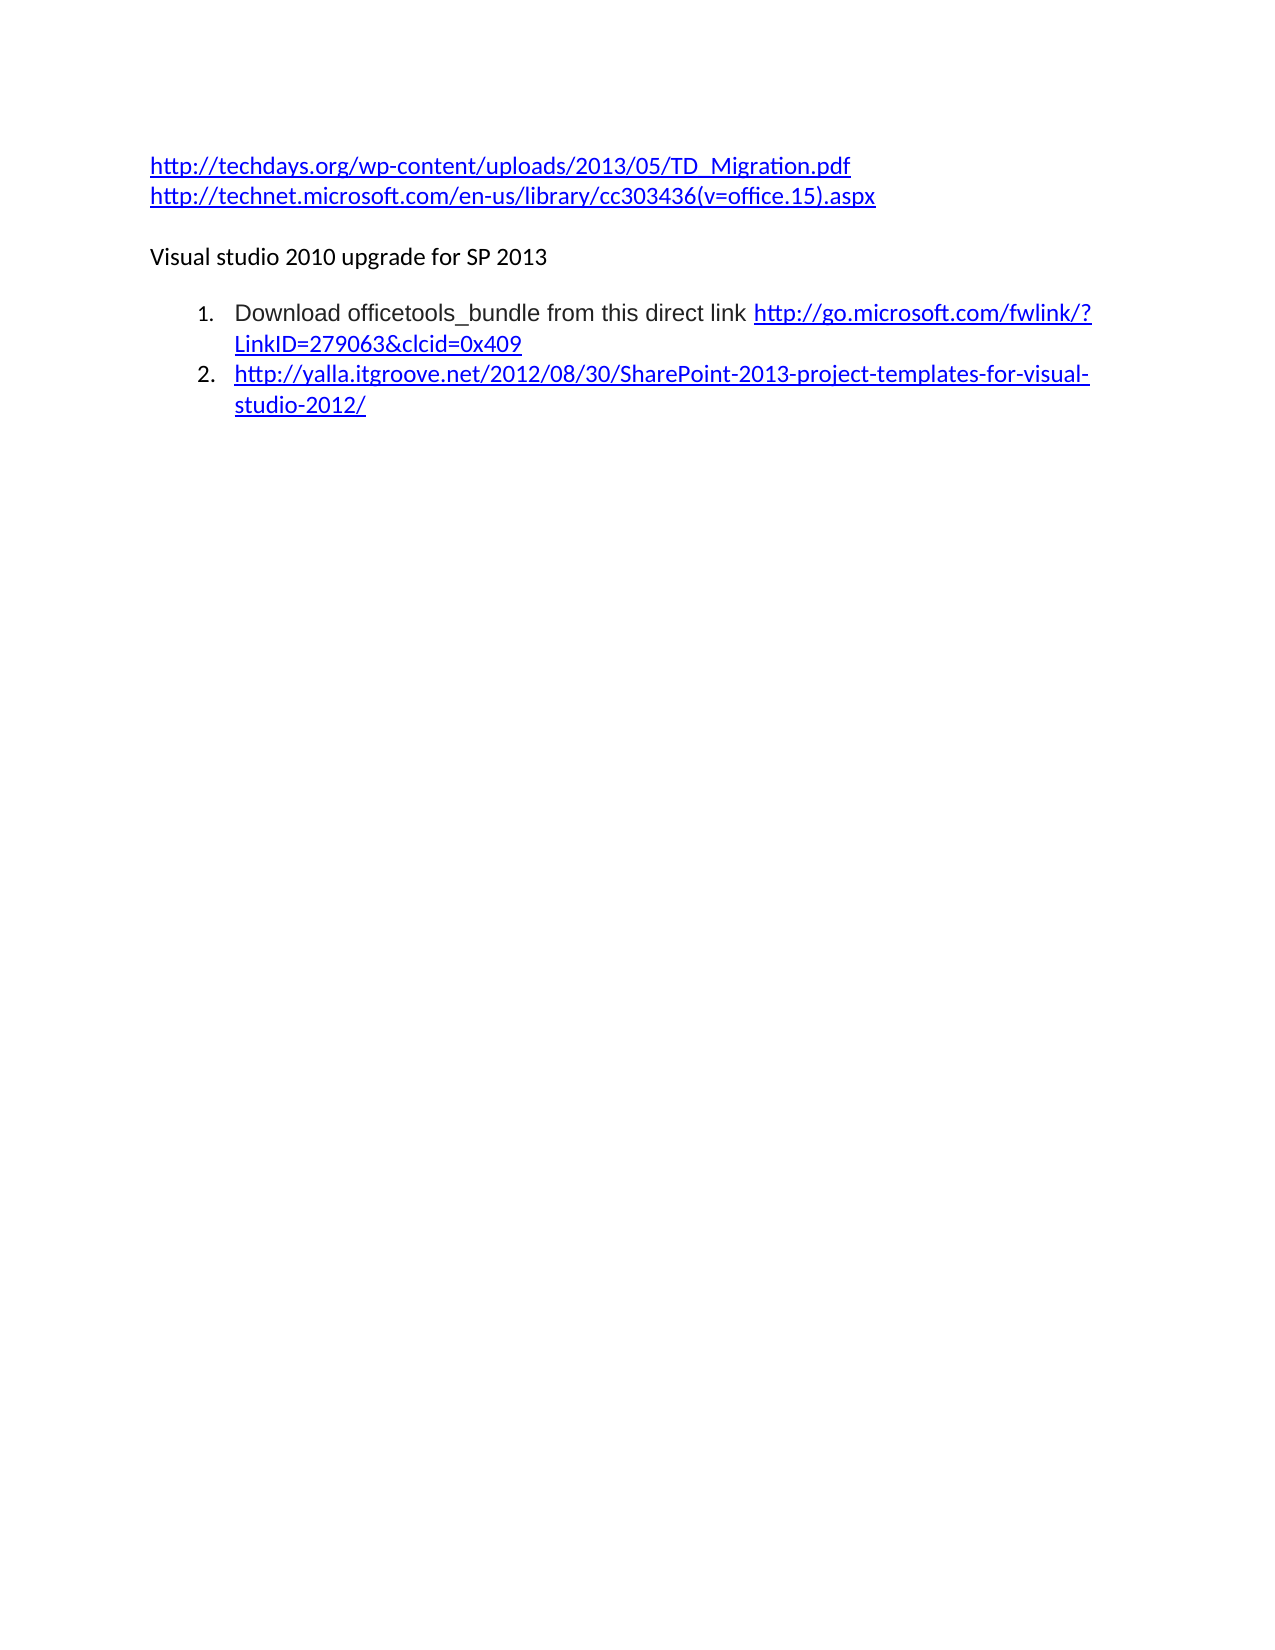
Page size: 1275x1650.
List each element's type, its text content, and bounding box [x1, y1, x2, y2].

list http://yalla.itgroove.net/2012/08/30/SharePoint-2013-project-templates-for-visual-studio-2012/ [197, 358, 1125, 419]
text http://techdays.org/wp-content/uploads/2013/05/TD_Migration.pdf [150, 150, 1125, 181]
text http://technet.microsoft.com/en-us/library/cc303436(v=office.15).aspx [150, 181, 1125, 211]
list Download officetools_bundle from this direct link http://go.microsoft.com/fwlink/?LinkID=279063&clcid=0x409 [197, 297, 1125, 358]
text Visual studio 2010 upgrade for SP 2013 [150, 242, 1125, 272]
